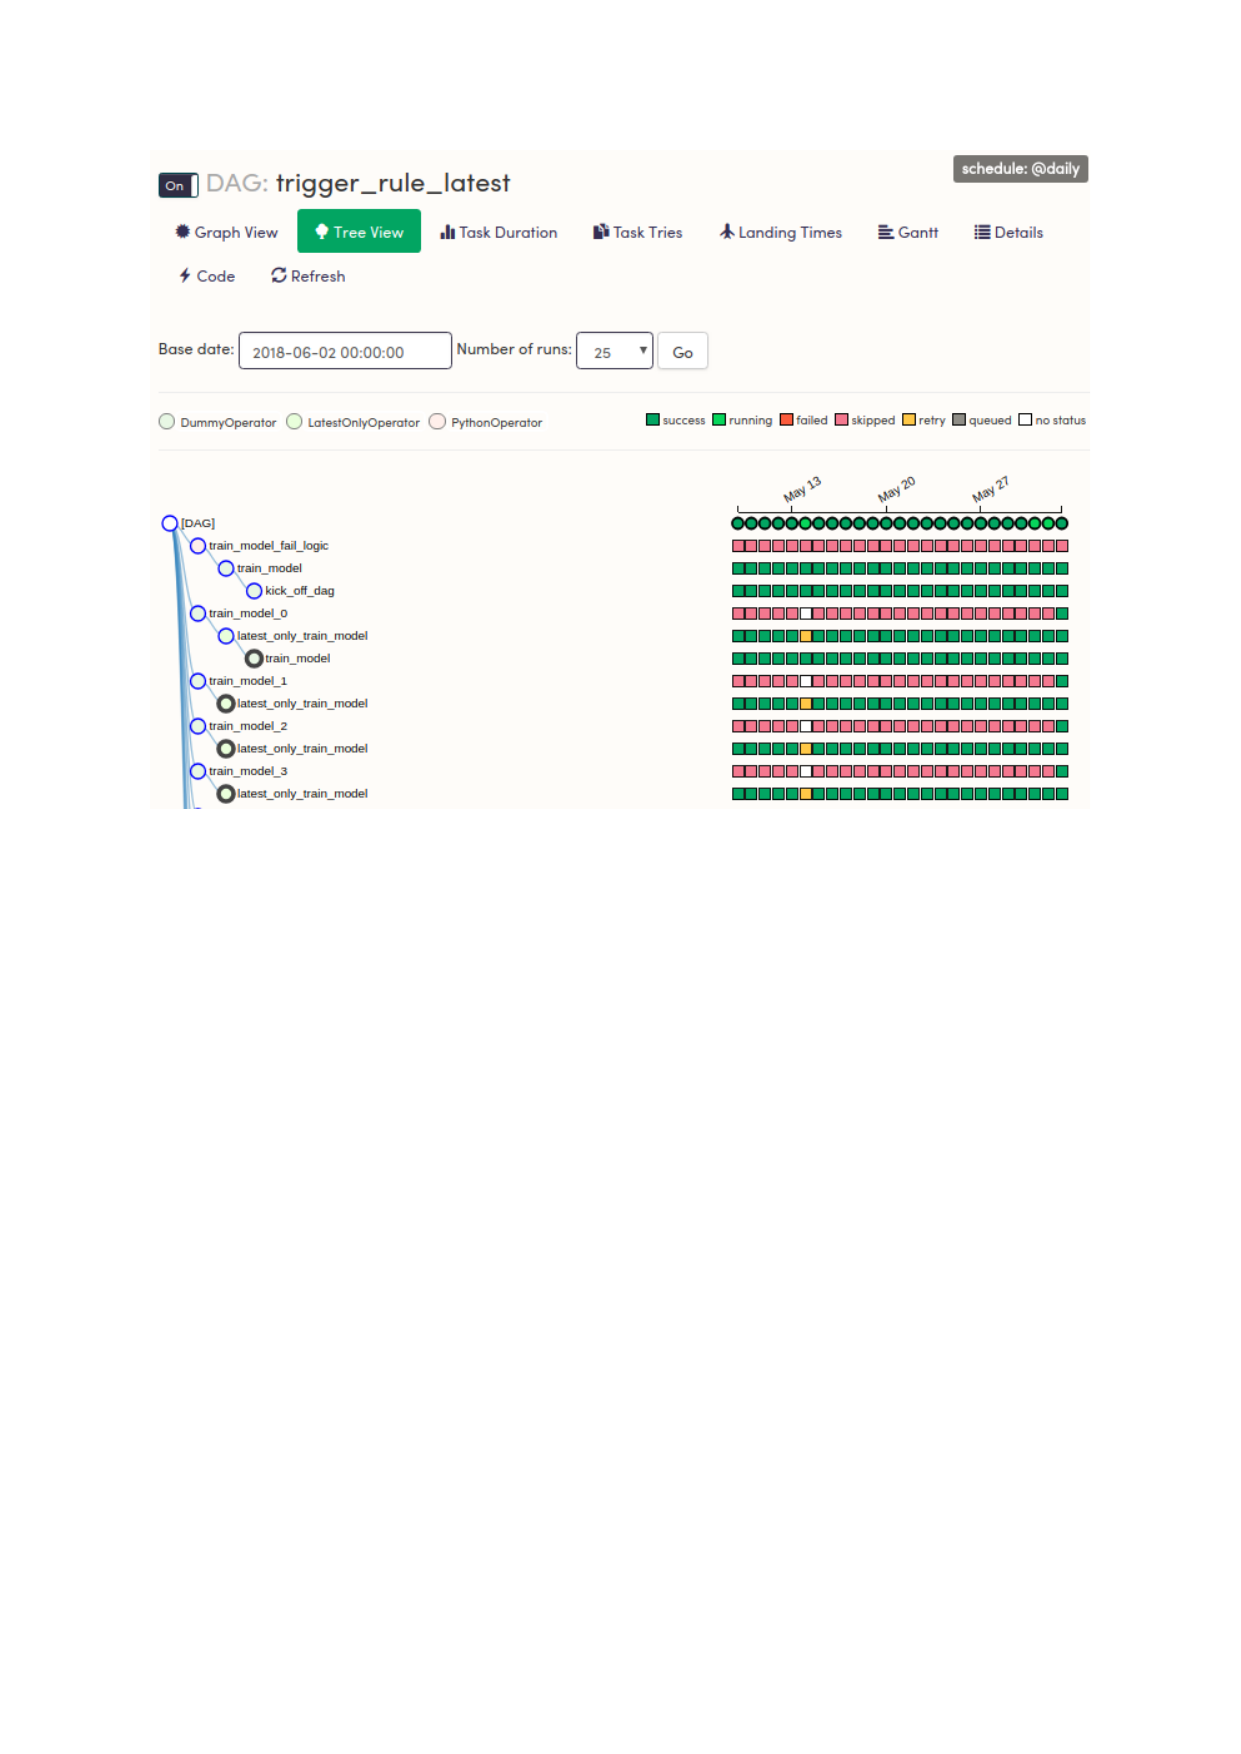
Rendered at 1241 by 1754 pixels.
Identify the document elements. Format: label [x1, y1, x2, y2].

picture [150, 150, 1091, 809]
